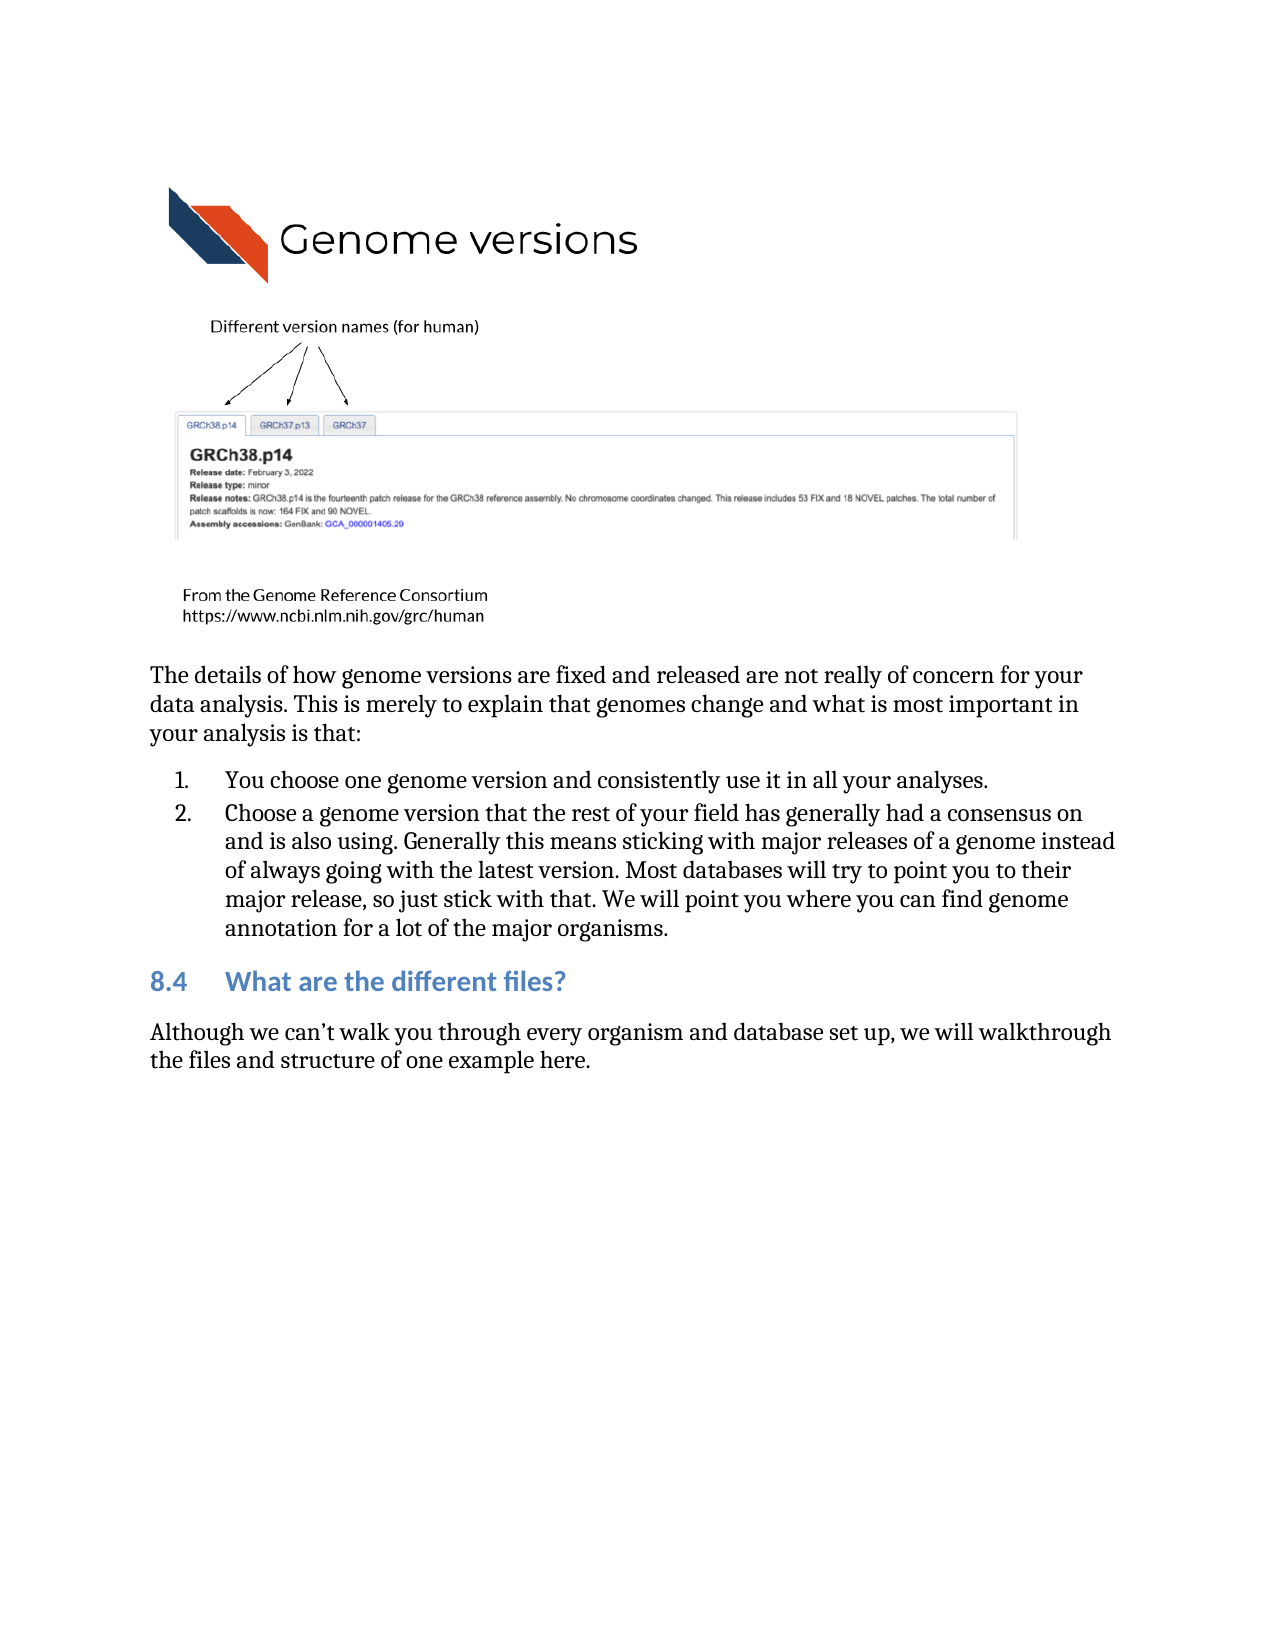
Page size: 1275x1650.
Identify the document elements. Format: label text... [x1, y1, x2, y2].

subtitle 8.4 What are the different files? [150, 963, 1125, 999]
picture [168, 150, 1044, 643]
text Although we can’t walk you through every organism and database set up, we will walkthrough the files and structure of one example here. [150, 1017, 1125, 1075]
text The details of how genome versions are fixed and released are not really of concern for your data analysis. This is merely to explain that genomes change and what is most important in your analysis is that: [150, 661, 1125, 747]
list Choose a genome version that the rest of your field has generally had a consensus on and is also using. Generally this means sticking with major releases of a genome instead of always going with the latest version. Most databases will try to point you to their major release, so just stick with that. We will point you where you can find genome annotation for a lot of the major organisms. [175, 798, 1125, 942]
list You choose one genome version and consistently use it in all your analyses. [175, 766, 1125, 795]
